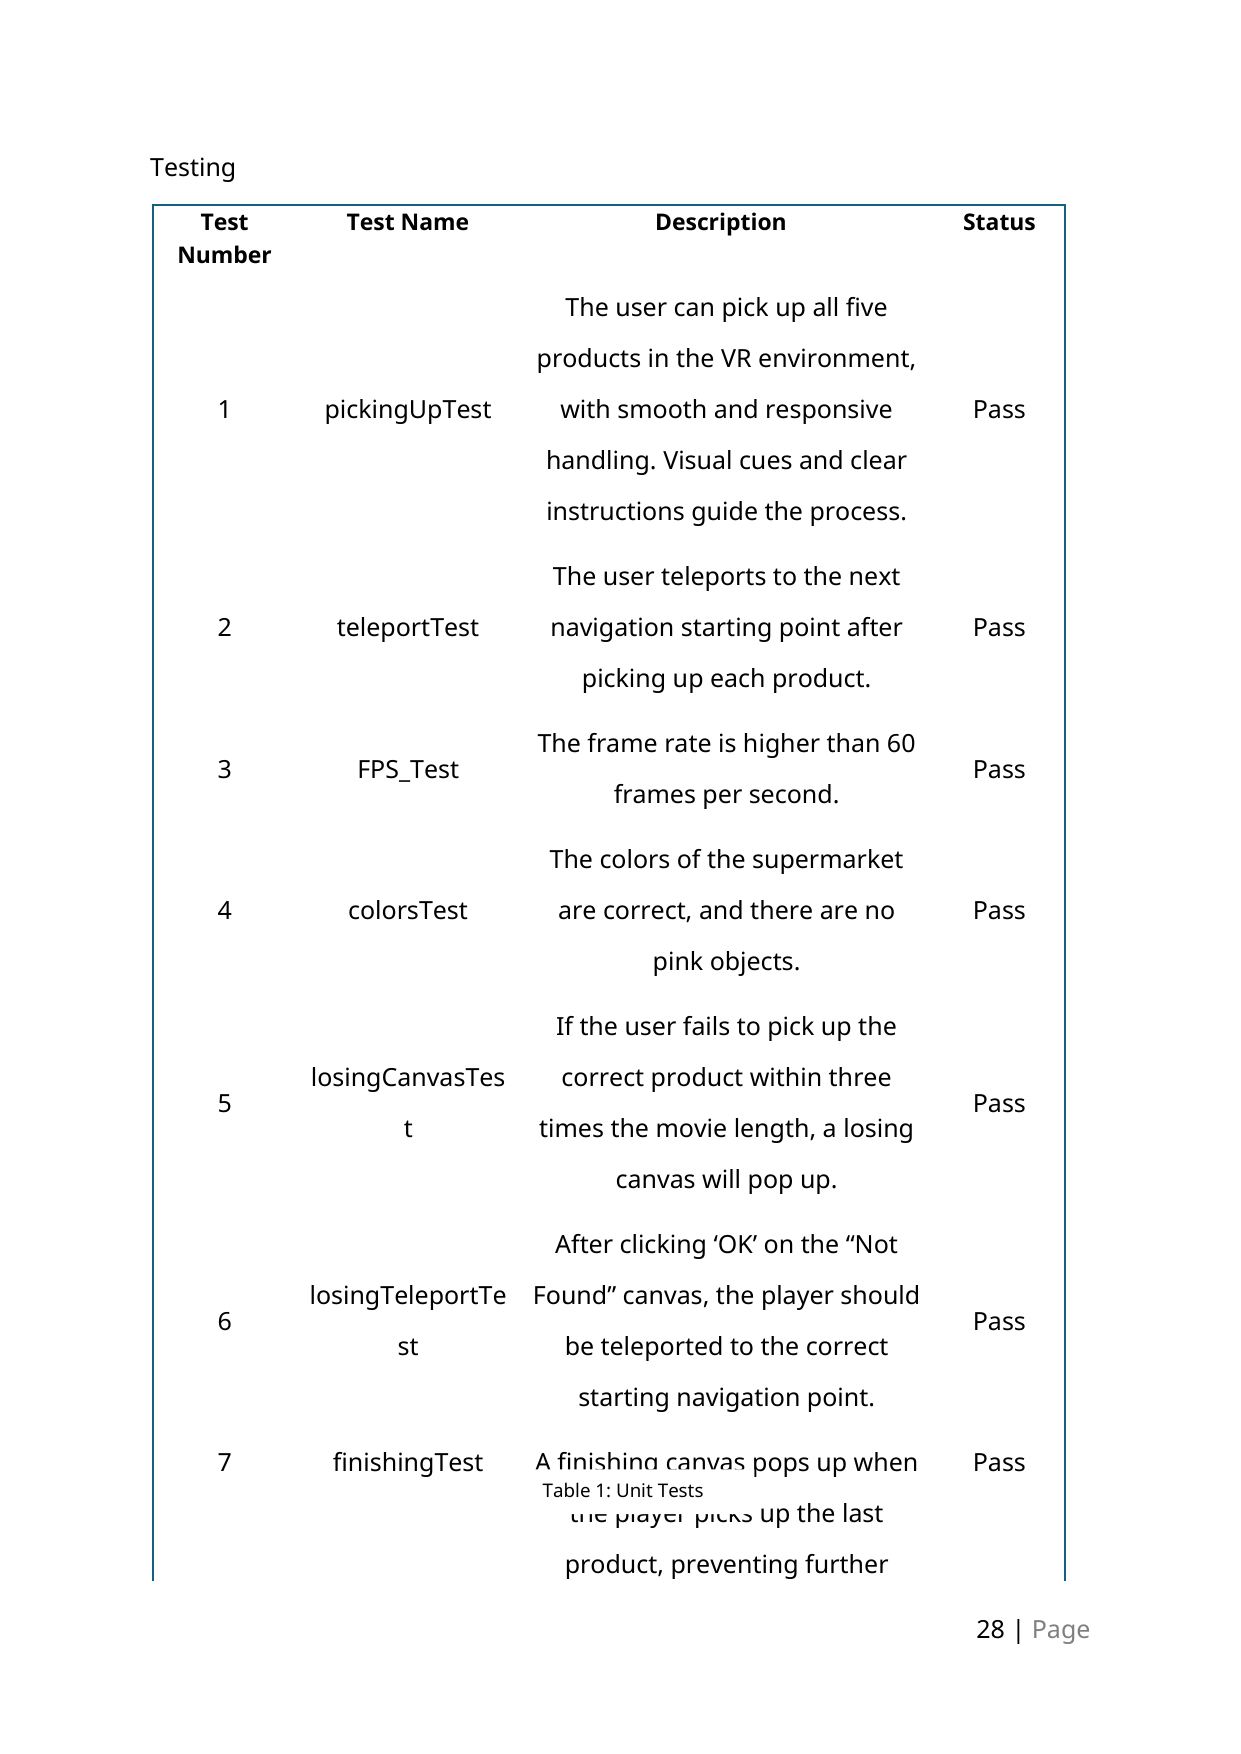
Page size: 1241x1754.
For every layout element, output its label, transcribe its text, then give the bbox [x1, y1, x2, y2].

table_header Description [509, 206, 933, 289]
table_cell losingCanvasTest [296, 1009, 520, 1227]
table_cell 5 [154, 1009, 296, 1227]
table_cell 4 [154, 842, 296, 1009]
table_cell colorsTest [296, 842, 520, 1009]
table_cell If the user fails to pick up the correct product within three times the movie length, a losing canvas will pop up. [520, 1009, 933, 1227]
table_cell Pass [933, 1445, 1064, 1581]
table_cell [520, 1445, 933, 1581]
table_cell 3 [154, 726, 296, 842]
table_cell Pass [933, 1009, 1064, 1227]
table_header Test Number [154, 206, 307, 289]
table_cell teleportTest [296, 559, 520, 726]
table_cell FPS_Test [296, 726, 520, 842]
table_cell finishingTest [296, 1445, 520, 1581]
table_cell Pass [933, 842, 1064, 1009]
table_cell Pass [933, 726, 1064, 842]
table_cell pickingUpTest [296, 290, 520, 559]
table_header Test Name [307, 206, 509, 289]
table_cell The user teleports to the next navigation starting point after picking up each product. [520, 559, 933, 726]
table_cell losingTeleportTest [296, 1227, 520, 1445]
table_cell After clicking ‘OK’ on the “Not Found” canvas, the player should be teleported to the correct starting navigation point. [520, 1227, 933, 1445]
table_cell The colors of the supermarket are correct, and there are no pink objects. [520, 842, 933, 1009]
table_cell 6 [154, 1227, 296, 1445]
table_cell Pass [933, 559, 1064, 726]
table_cell Pass [933, 290, 1064, 559]
table_cell 1 [154, 290, 296, 559]
table_cell Pass [933, 1227, 1064, 1445]
table_cell 2 [154, 559, 296, 726]
table_header Status [933, 206, 1064, 289]
table_cell 7 [154, 1445, 296, 1581]
table_cell The frame rate is higher than 60 frames per second. [520, 726, 933, 842]
table_cell The user can pick up all five products in the VR environment, with smooth and responsive handling. Visual cues and clear instructions guide the process. [520, 290, 933, 559]
